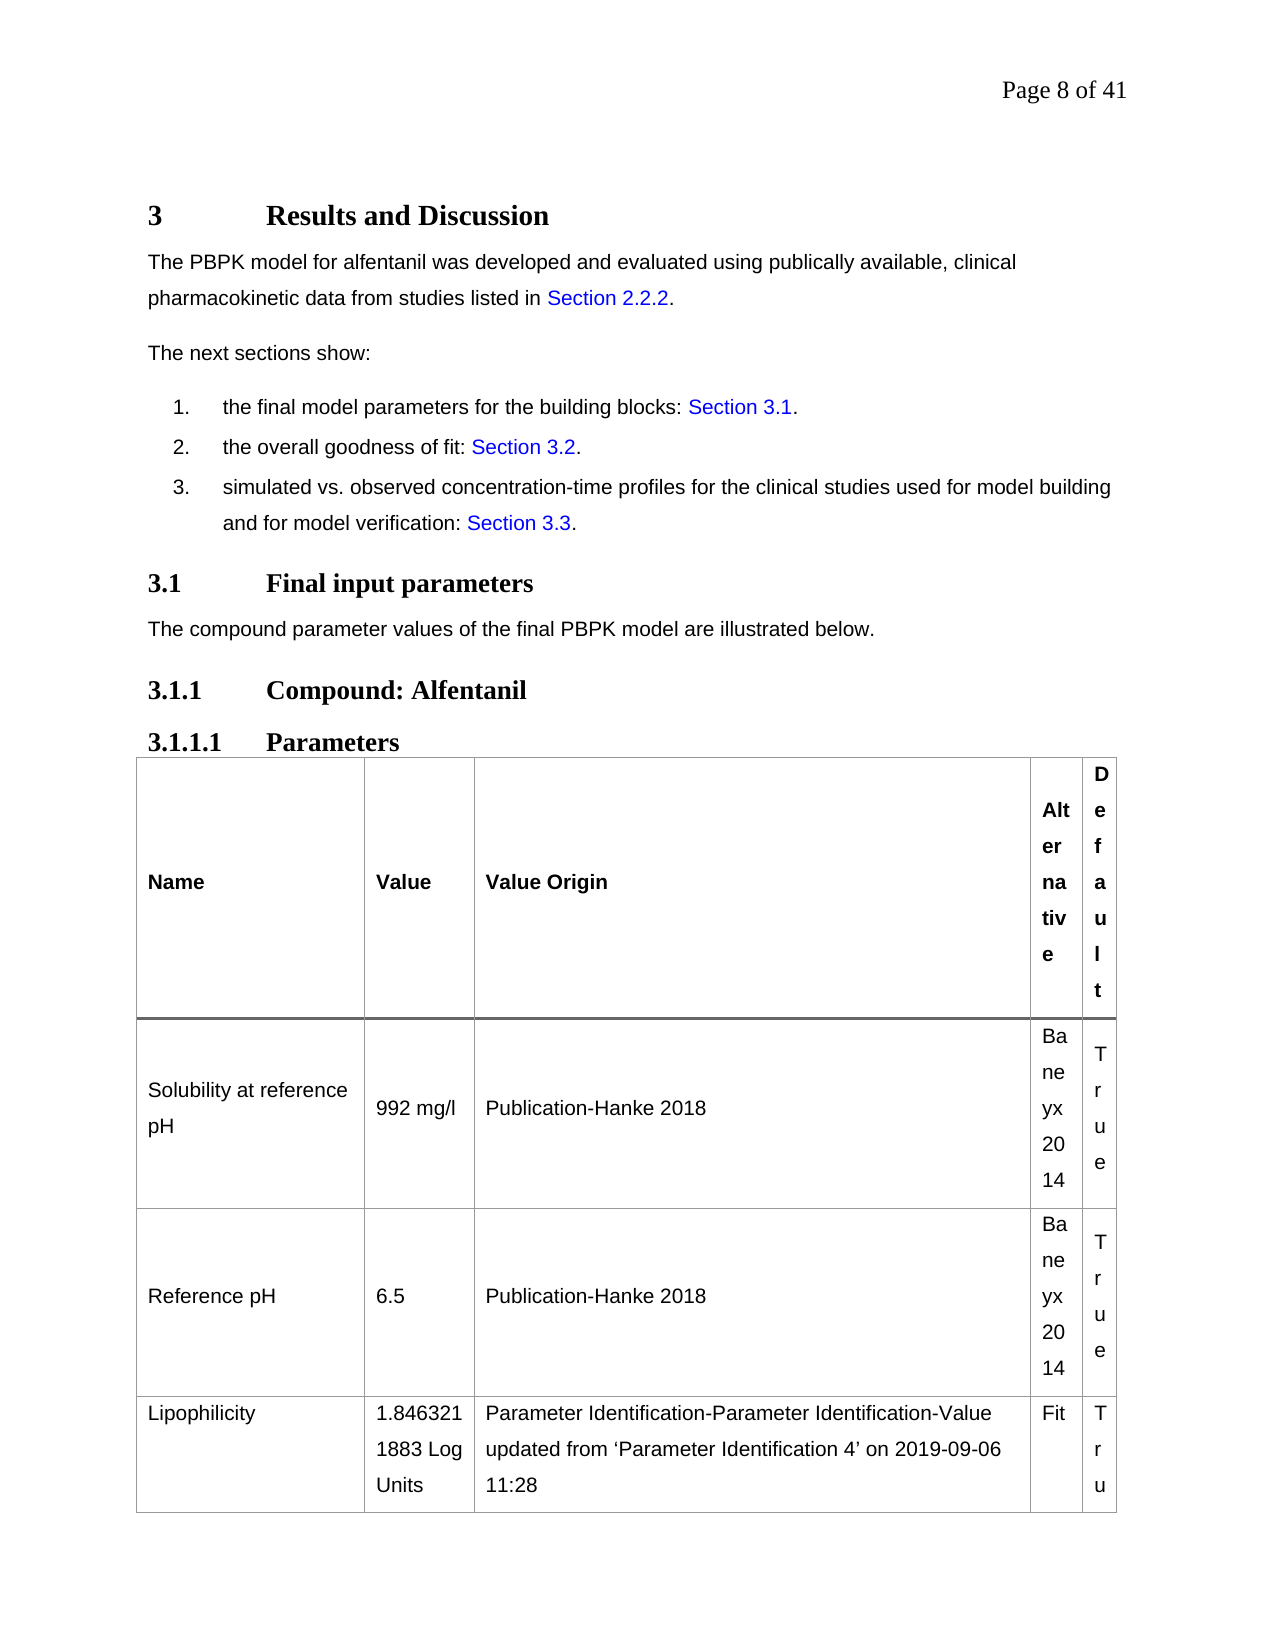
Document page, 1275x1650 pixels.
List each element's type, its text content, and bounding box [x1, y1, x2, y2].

table_cell Solubility at reference pH [137, 1020, 364, 1207]
table_cell True [1083, 1020, 1116, 1207]
table_cell Fit [1031, 1397, 1082, 1512]
table_cell True [1083, 1209, 1116, 1396]
table_header Default [1083, 758, 1116, 1017]
subtitle Compound: Alfentanil [148, 674, 1127, 705]
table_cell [475, 1397, 1030, 1512]
list the final model parameters for the building blocks: Section 3.1. [173, 395, 1127, 419]
table_header Value Origin [475, 758, 1030, 1017]
table_cell Publication-Hanke 2018 [475, 1020, 1030, 1207]
table_header Value [365, 758, 474, 1017]
text The PBPK model for alfentanil was developed and evaluated using publically available, clinical pharmacokinetic data from studies listed in Section 2.2.2. [148, 250, 1127, 310]
table_cell Baneyx 2014 [1031, 1209, 1082, 1396]
table_header Alternative [1031, 758, 1082, 1017]
subtitle Final input parameters [148, 567, 1127, 598]
list the overall goodness of fit: Section 3.2. [173, 435, 1127, 459]
subtitle Parameters [148, 726, 1127, 757]
table_cell Publication-Hanke 2018 [475, 1209, 1030, 1396]
table_cell 1.8463211883 Log Units [365, 1397, 474, 1512]
table_header Name [137, 758, 364, 1017]
subtitle Results and Discussion [148, 198, 1127, 231]
table_cell Lipophilicity [137, 1397, 364, 1512]
text The compound parameter values of the final PBPK model are illustrated below. [148, 617, 1127, 641]
table_cell Baneyx 2014 [1031, 1020, 1082, 1207]
table_cell True [1083, 1397, 1116, 1512]
table_cell 992 mg/l [365, 1020, 474, 1207]
list simulated vs. observed concentration-time profiles for the clinical studies used for model building and for model verification: Section 3.3. [173, 474, 1127, 534]
text The next sections show: [148, 341, 1127, 364]
table_cell 6.5 [365, 1209, 474, 1396]
table_cell Reference pH [137, 1209, 364, 1396]
